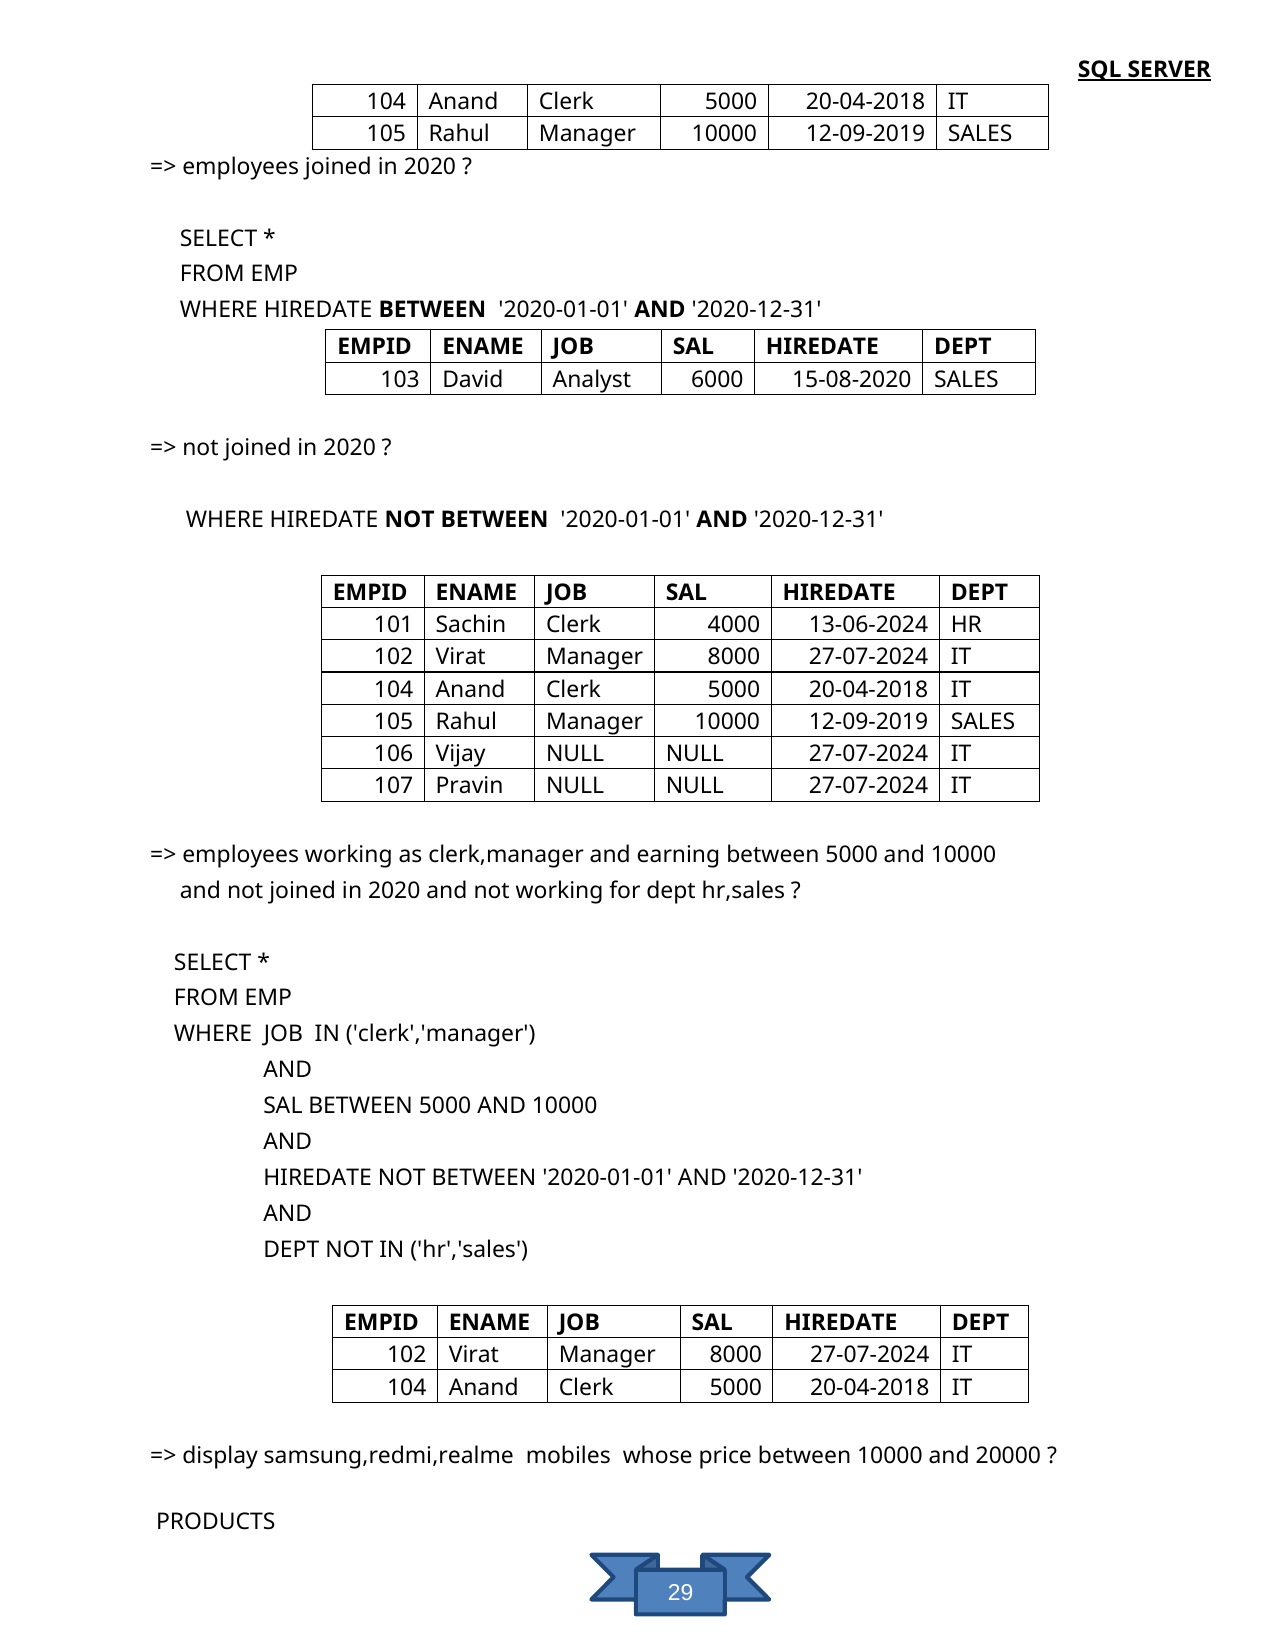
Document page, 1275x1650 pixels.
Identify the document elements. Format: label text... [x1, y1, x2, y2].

text AND [150, 1197, 1211, 1228]
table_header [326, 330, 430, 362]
text => employees joined in 2020 ? [150, 149, 1211, 181]
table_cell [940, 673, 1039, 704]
text HIREDATE NOT BETWEEN '2020-01-01' AND '2020-12-31' [150, 1161, 1211, 1192]
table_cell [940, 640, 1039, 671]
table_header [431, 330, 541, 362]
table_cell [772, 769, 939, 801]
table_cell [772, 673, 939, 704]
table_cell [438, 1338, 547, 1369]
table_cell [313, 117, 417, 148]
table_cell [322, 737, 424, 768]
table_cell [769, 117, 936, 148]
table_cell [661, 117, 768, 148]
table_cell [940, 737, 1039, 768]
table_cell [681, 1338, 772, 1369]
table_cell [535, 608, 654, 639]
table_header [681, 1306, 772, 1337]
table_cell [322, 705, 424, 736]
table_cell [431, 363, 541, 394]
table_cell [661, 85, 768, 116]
text AND [150, 1125, 1211, 1156]
text DEPT NOT IN ('hr','sales') [150, 1233, 1211, 1264]
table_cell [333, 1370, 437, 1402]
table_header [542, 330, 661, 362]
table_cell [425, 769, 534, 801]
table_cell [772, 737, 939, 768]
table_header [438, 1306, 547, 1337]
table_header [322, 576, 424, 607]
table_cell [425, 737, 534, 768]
text AND [150, 1053, 1211, 1084]
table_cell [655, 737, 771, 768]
text FROM EMP [150, 257, 1211, 289]
text => employees working as clerk,manager and earning between 5000 and 10000 [150, 838, 1211, 869]
text SELECT * [150, 945, 1211, 977]
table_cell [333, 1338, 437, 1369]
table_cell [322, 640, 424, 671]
text PRODUCTS [150, 1505, 1211, 1536]
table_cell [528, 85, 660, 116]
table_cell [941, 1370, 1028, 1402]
text => display samsung,redmi,realme mobiles whose price between 10000 and 20000 ? [150, 1439, 1211, 1470]
text and not joined in 2020 and not working for dept hr,sales ? [150, 873, 1211, 905]
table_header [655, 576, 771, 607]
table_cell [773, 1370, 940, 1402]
text FROM EMP [150, 981, 1211, 1013]
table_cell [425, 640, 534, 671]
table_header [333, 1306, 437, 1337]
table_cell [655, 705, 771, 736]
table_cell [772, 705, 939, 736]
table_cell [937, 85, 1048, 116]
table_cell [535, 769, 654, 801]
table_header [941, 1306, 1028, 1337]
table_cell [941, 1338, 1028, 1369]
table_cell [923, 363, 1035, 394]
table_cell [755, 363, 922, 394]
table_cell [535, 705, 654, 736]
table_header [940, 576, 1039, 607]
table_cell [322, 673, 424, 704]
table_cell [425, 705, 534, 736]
text SAL BETWEEN 5000 AND 10000 [150, 1089, 1211, 1120]
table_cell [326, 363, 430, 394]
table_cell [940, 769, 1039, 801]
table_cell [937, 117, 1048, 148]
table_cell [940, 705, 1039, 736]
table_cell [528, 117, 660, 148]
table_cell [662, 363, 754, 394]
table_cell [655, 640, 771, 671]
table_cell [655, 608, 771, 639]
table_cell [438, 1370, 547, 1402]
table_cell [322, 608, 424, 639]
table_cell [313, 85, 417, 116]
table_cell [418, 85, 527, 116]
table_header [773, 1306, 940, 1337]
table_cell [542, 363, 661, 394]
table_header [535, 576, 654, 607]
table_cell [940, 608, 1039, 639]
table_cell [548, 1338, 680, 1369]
text WHERE HIREDATE BETWEEN '2020-01-01' AND '2020-12-31' [150, 293, 1211, 324]
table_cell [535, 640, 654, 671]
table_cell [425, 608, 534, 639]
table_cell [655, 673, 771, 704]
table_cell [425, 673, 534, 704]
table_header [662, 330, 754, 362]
text WHERE HIREDATE NOT BETWEEN '2020-01-01' AND '2020-12-31' [150, 503, 1211, 534]
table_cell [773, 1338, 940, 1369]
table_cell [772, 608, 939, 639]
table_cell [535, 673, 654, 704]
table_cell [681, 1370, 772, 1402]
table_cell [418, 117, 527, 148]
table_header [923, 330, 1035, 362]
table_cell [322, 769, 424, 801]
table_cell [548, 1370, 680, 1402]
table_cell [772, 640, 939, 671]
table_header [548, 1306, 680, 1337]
text SELECT * [150, 221, 1211, 253]
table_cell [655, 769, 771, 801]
text WHERE JOB IN ('clerk','manager') [150, 1017, 1211, 1048]
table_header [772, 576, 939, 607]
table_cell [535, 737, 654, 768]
text => not joined in 2020 ? [150, 431, 1211, 462]
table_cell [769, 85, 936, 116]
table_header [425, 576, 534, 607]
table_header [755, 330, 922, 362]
